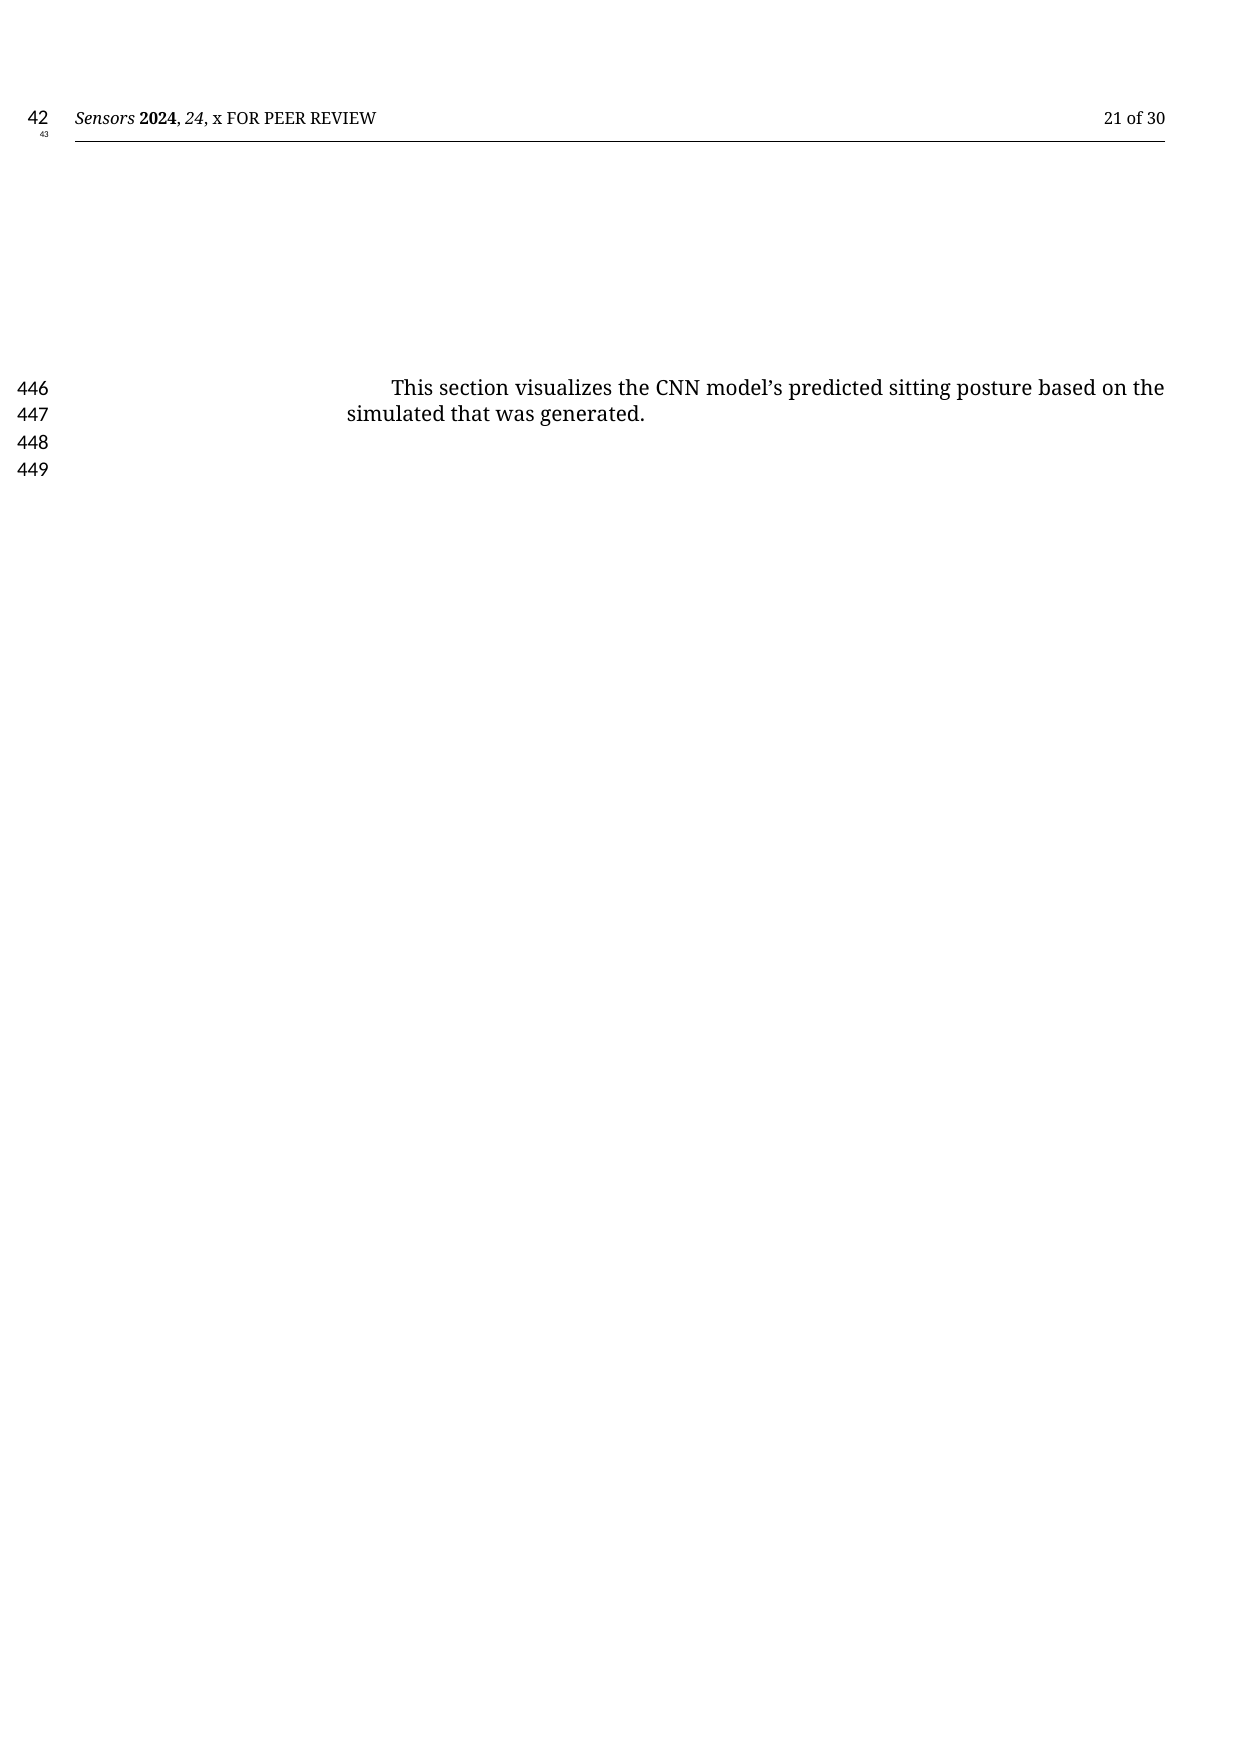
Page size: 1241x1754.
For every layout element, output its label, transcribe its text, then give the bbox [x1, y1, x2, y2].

text This section visualizes the CNN model’s predicted sitting posture based on the simulated that was generated. [347, 374, 1165, 428]
